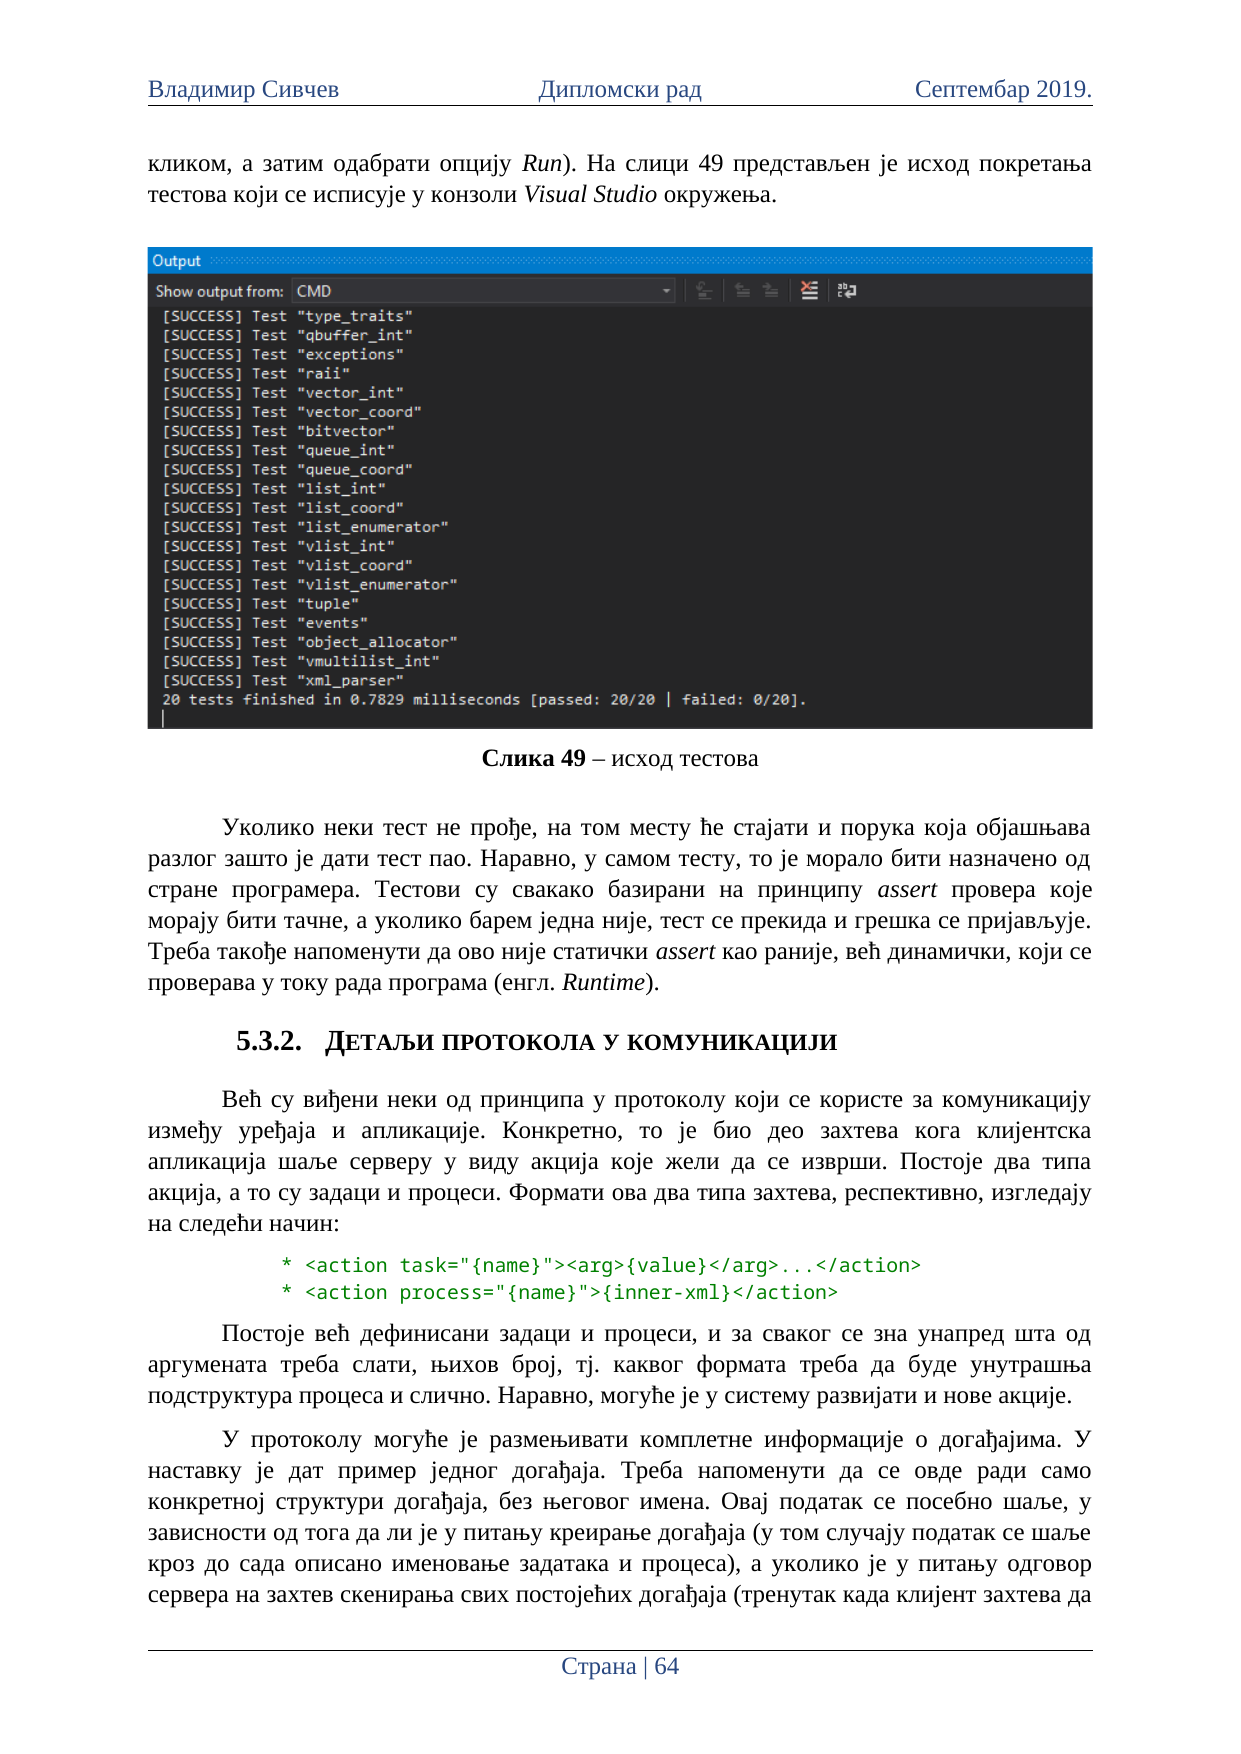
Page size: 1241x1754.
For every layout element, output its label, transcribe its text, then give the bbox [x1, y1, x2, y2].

picture [147, 247, 1093, 729]
text Уколико неки тест не прође, на том месту ће стајати и порука која објашњава разлог зашто је дати тест пао. Наравно, у самом тесту, то је морало бити назначено од стране програмера. Тестови су свакако базирани на принципу assert провера које морају бити тачне, а уколико барем једна није, тест се прекида и грешка се пријављује. Треба такође напоменути да ово није статички assert као раније, већ динамички, који се проверава у току рада програма (енгл. Runtime). [148, 812, 1093, 996]
subtitle Детаљи протокола у комуникацији [148, 1023, 1093, 1056]
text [148, 1424, 1093, 1608]
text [148, 148, 1093, 207]
text Постоје већ дефинисани задаци и процеси, и за сваког се зна унапред шта од аргумената треба слати, њихов број, тј. каквог формата треба да буде унутрашња подструктура процеса и слично. Наравно, могуће је у систему развијати и нове акције. [148, 1318, 1093, 1409]
text Већ су виђени неки од принципа у протоколу који се користе за комуникацију између уређаја и апликације. Конкретно, то је био део захтева кога клијентска апликација шаље серверу у виду акција које жели да се изврши. Постоје два типа акција, а то су задаци и процеси. Формати ова два типа захтева, респективно, изгледају на следећи начин: [148, 1084, 1093, 1237]
text * <action task="{name}"><arg>{value}</arg>...</action> * <action process="{name}">{inner-xml}</action> [281, 1252, 1093, 1306]
title Слика 49 – исход тестова [148, 743, 1093, 772]
